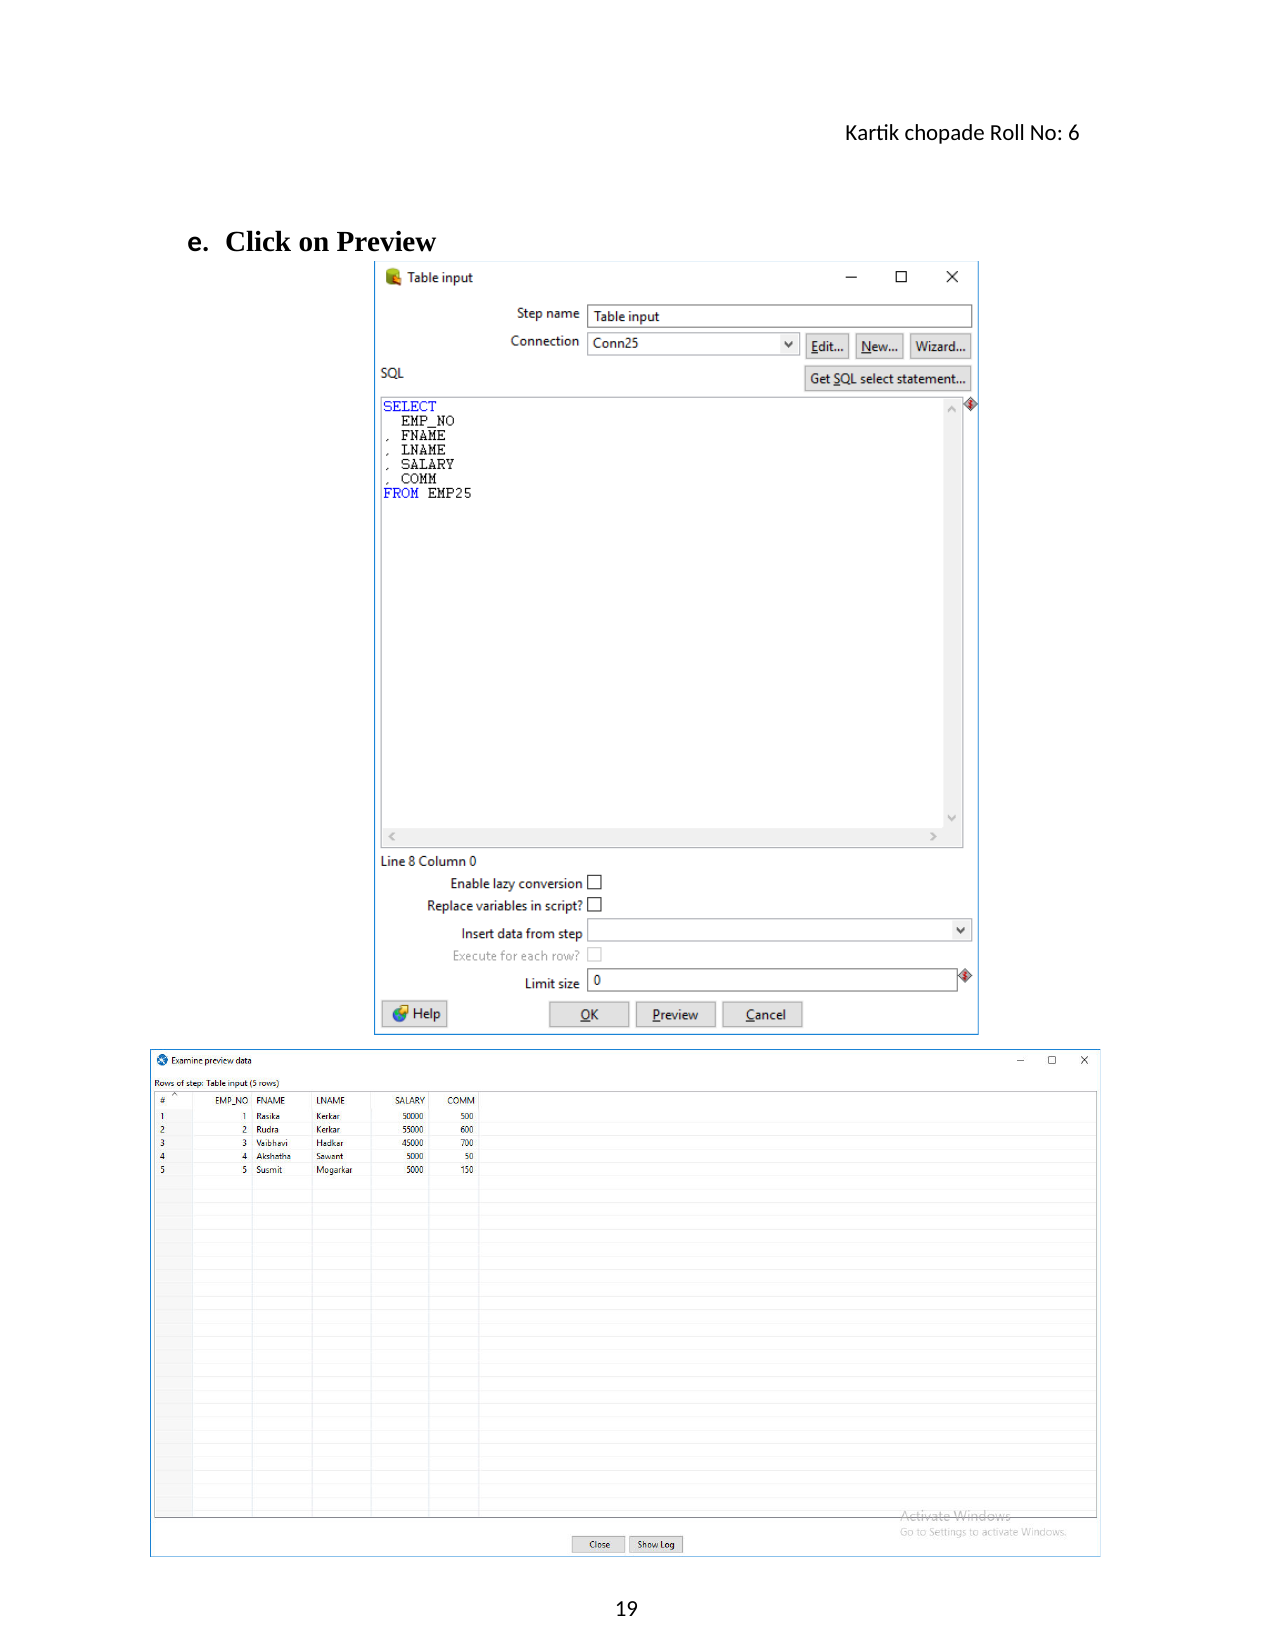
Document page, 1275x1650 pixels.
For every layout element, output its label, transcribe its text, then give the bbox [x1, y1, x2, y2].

picture [150, 1049, 1101, 1557]
picture [374, 261, 979, 1035]
list Click on Preview [187, 223, 1112, 258]
